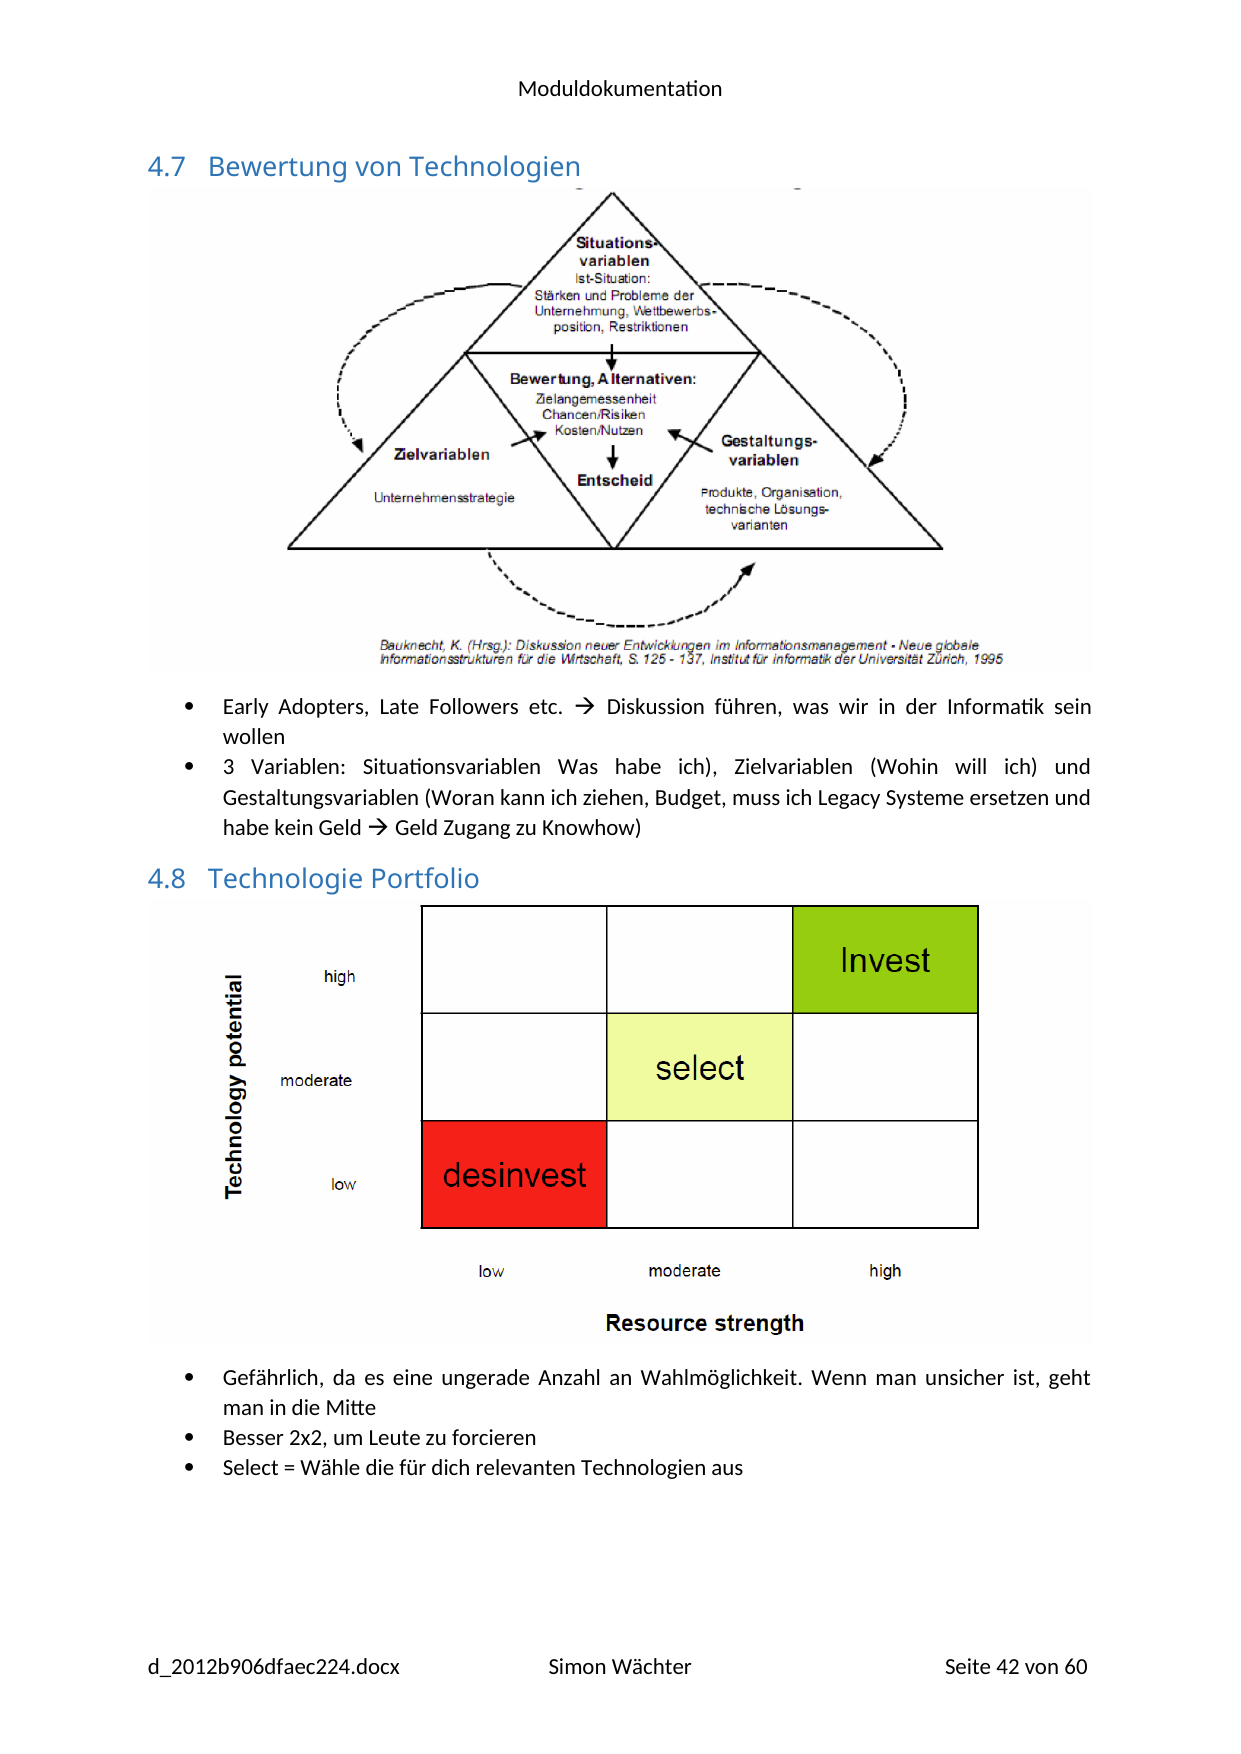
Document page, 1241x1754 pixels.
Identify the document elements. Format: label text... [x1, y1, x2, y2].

list 3 Variablen: Situationsvariablen Was habe ich), Zielvariablen (Wohin will ich) und Gestaltungsvariablen (Woran kann ich ziehen, Budget, muss ich Legacy Systeme ersetzen und habe kein Geld Geld Zugang zu Knowhow) [185, 752, 1093, 841]
list Select = Wähle die für dich relevanten Technologien aus [185, 1453, 1093, 1481]
list Besser 2x2, um Leute zu forcieren [185, 1423, 1093, 1451]
subtitle Bewertung von Technologien [148, 148, 1093, 184]
subtitle Technologie Portfolio [148, 860, 1093, 897]
picture [147, 899, 1093, 1344]
list Gefährlich, da es eine ungerade Anzahl an Wahlmöglichkeit. Wenn man unsicher ist, geht man in die Mitte [185, 1363, 1093, 1421]
picture [147, 187, 1093, 674]
list Early Adopters, Late Followers etc. Diskussion führen, was wir in der Informatik sein wollen [185, 692, 1093, 750]
